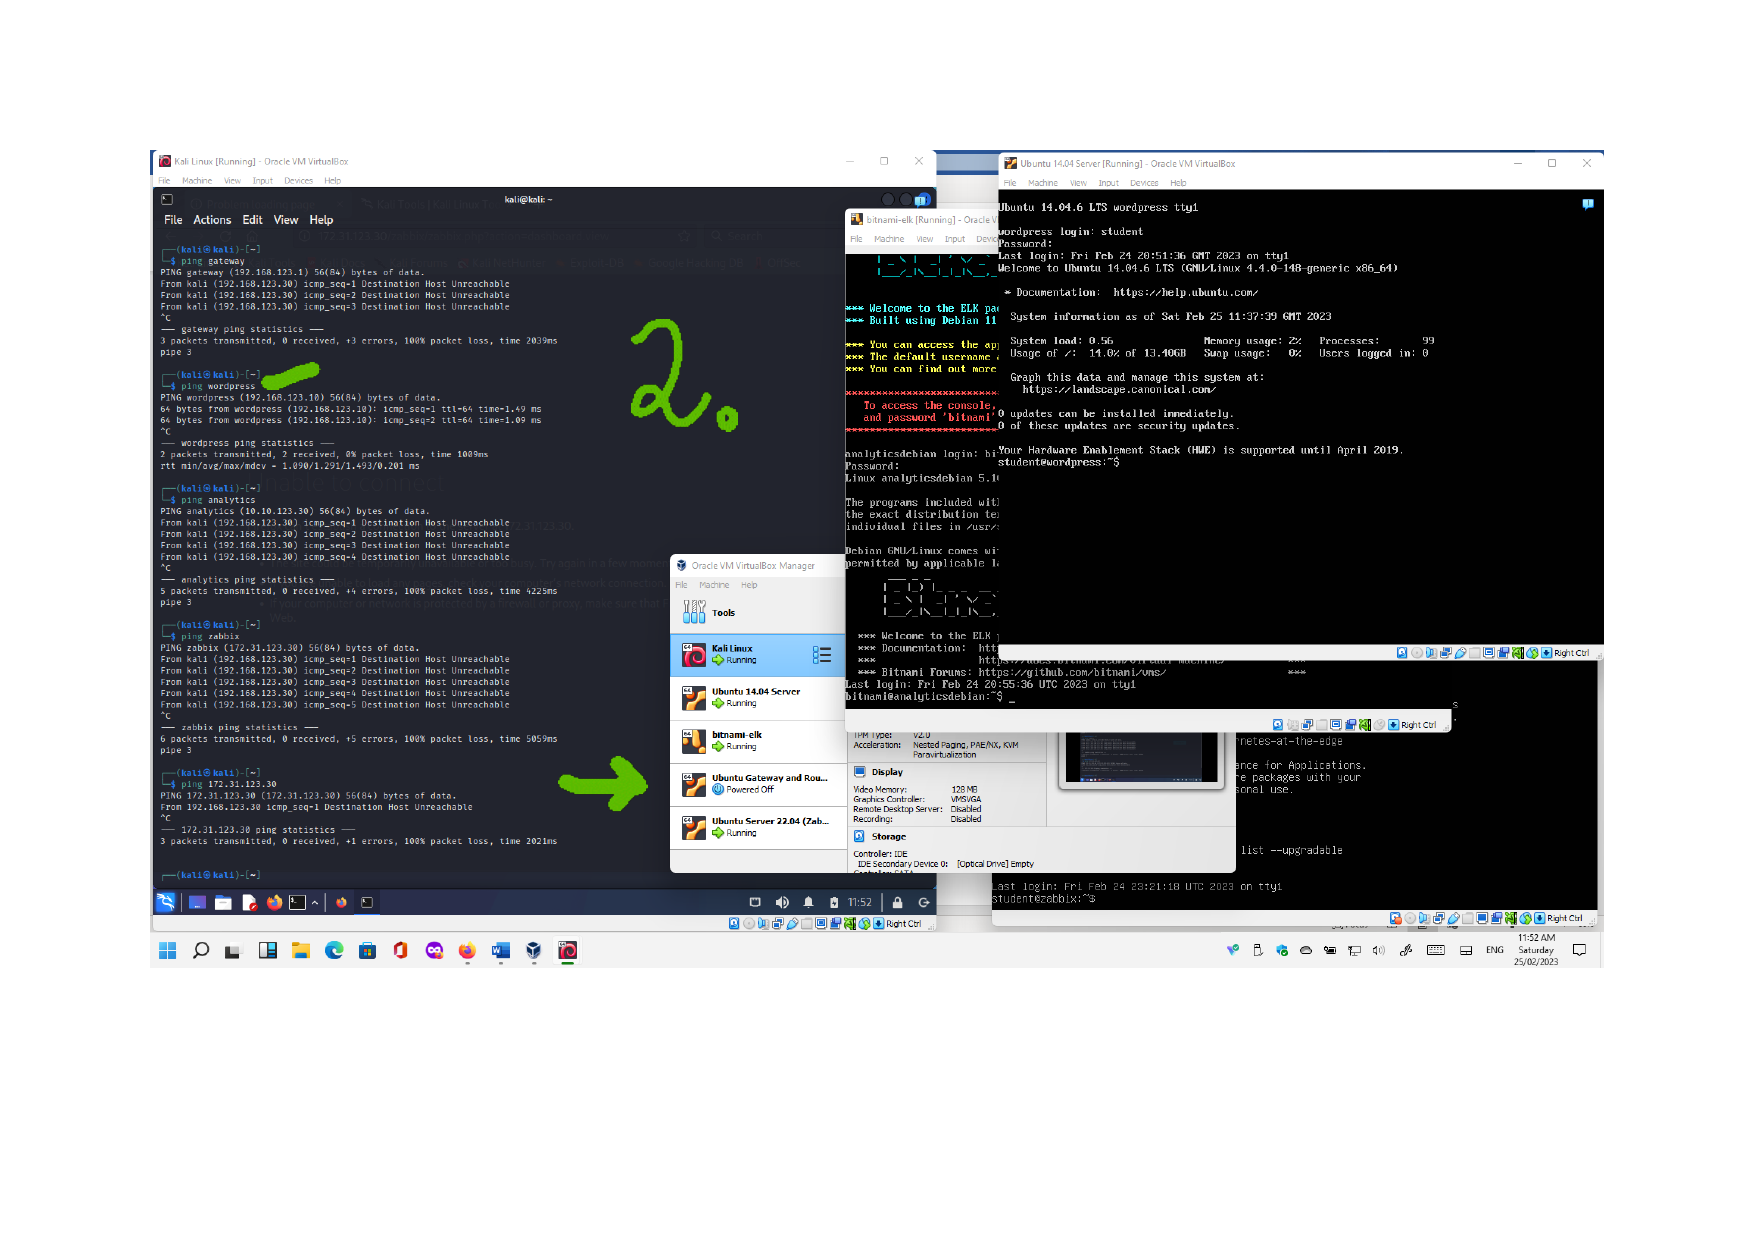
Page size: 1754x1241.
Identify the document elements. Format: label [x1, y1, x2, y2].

picture [150, 150, 1604, 968]
